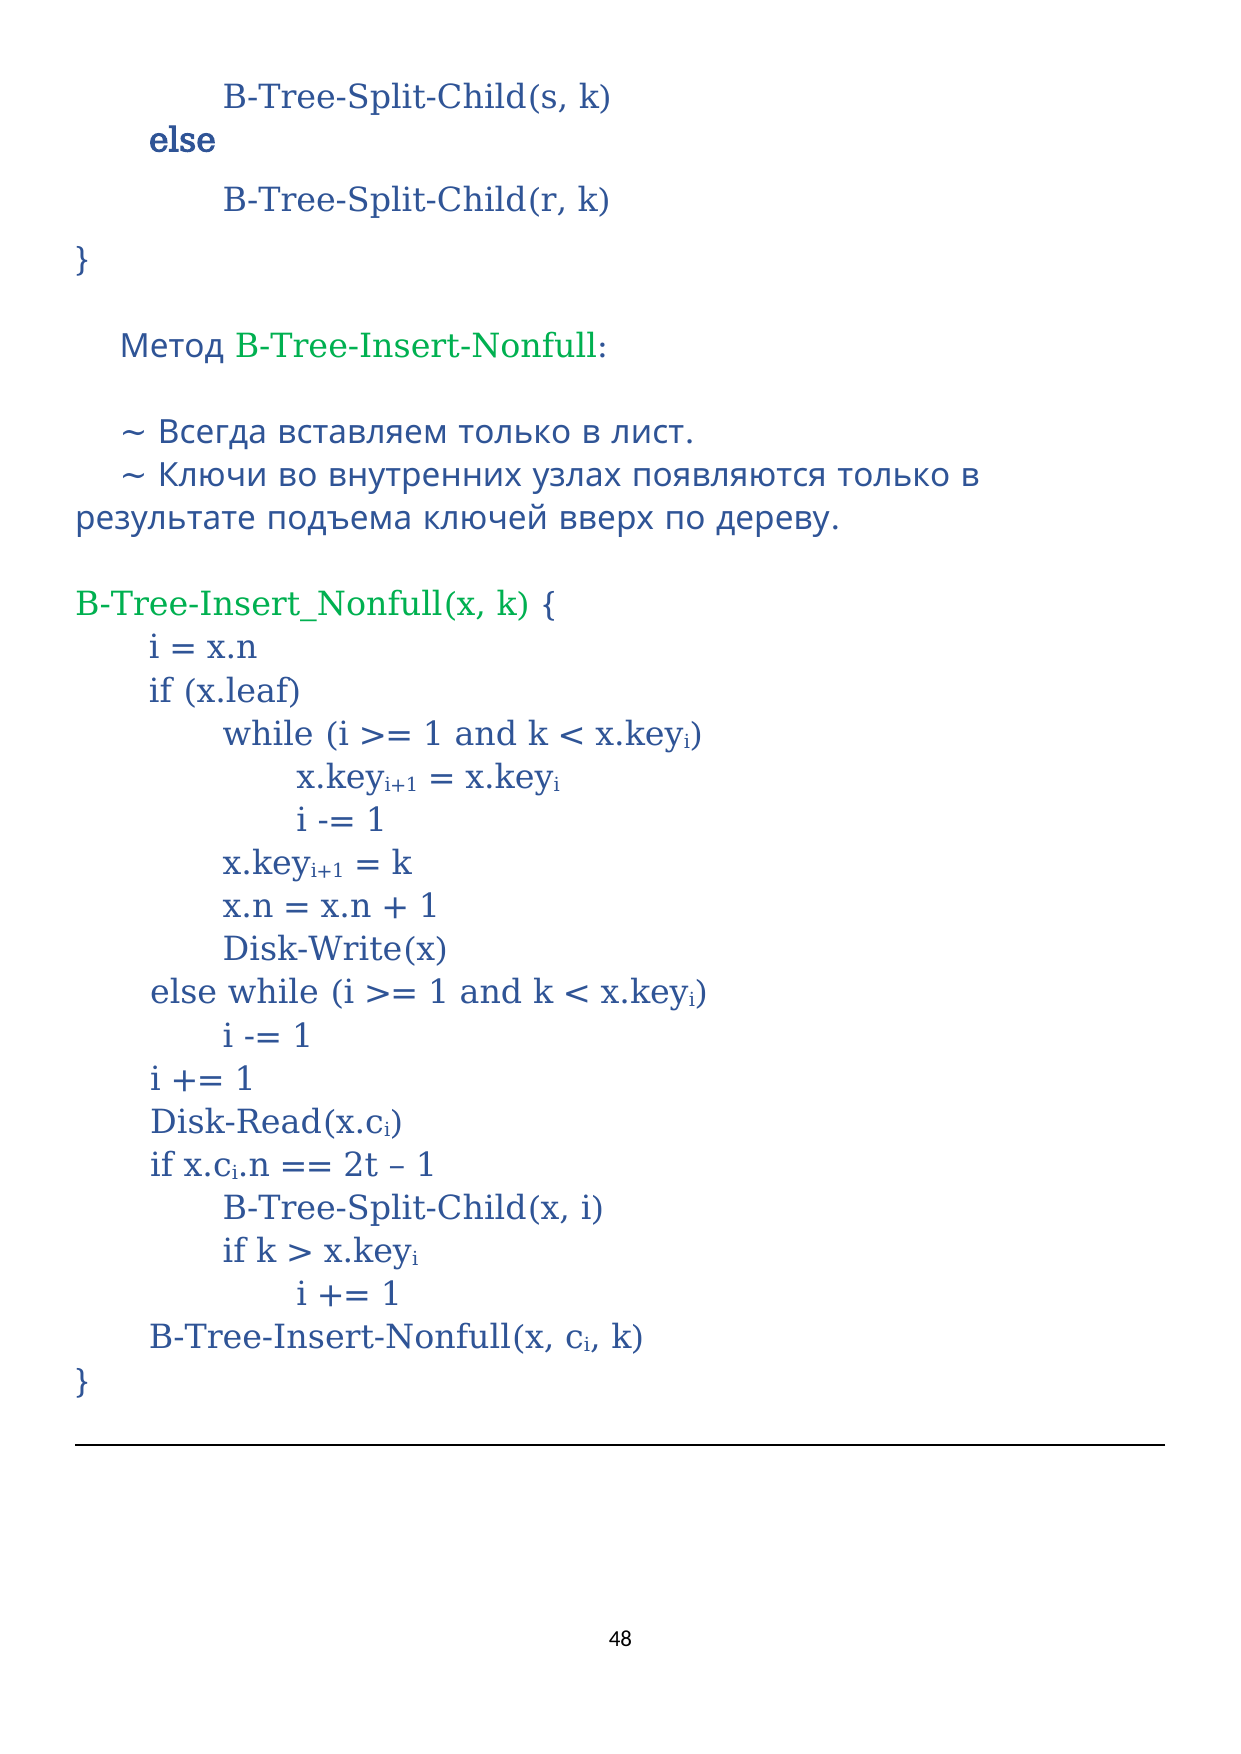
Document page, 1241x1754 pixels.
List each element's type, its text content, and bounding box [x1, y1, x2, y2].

list i += 1 [150, 1057, 1165, 1097]
list if (x.leaf) [75, 669, 1165, 709]
list x.n = x.n + 1 [150, 884, 1165, 924]
list Disk-Write(x) [150, 928, 1165, 968]
list B-Tree-Split-Child(x, i) [150, 1186, 1165, 1226]
list Disk-Read(x.ci) [150, 1100, 1165, 1140]
list if k > x.keyi [150, 1229, 1165, 1269]
text B-Tree-Split-Child(r, k) [149, 178, 1165, 218]
list ~ Ключи во внутренних узлах появляются только в результате подъема ключей вверх по дереву. [75, 453, 1165, 536]
list B-Tree-Insert_Nonfull(x, k) { [75, 583, 1165, 623]
list B-Tree-Split-Child(s, k) [150, 75, 1165, 115]
list i -= 1 [224, 798, 1165, 838]
list } [75, 1359, 1165, 1399]
list x.keyi+1 = x.keyi [224, 755, 1165, 795]
list else [75, 118, 1165, 158]
list B-Tree-Insert-Nonfull(x, ci, k) [75, 1316, 1165, 1356]
list ~ Всегда вставляем только в лист. [75, 410, 1165, 450]
list i -= 1 [150, 1014, 1165, 1054]
list Метод B-Tree-Insert-Nonfull: [75, 324, 1165, 364]
list else while (i >= 1 and k < x.keyi) [150, 971, 1165, 1011]
list i += 1 [224, 1273, 1165, 1313]
list i = x.n [75, 626, 1165, 666]
list if x.ci.n == 2t – 1 [150, 1143, 1165, 1183]
list } [75, 238, 1165, 278]
list while (i >= 1 and k < x.keyi) [150, 712, 1165, 752]
list x.keyi+1 = k [150, 841, 1165, 881]
